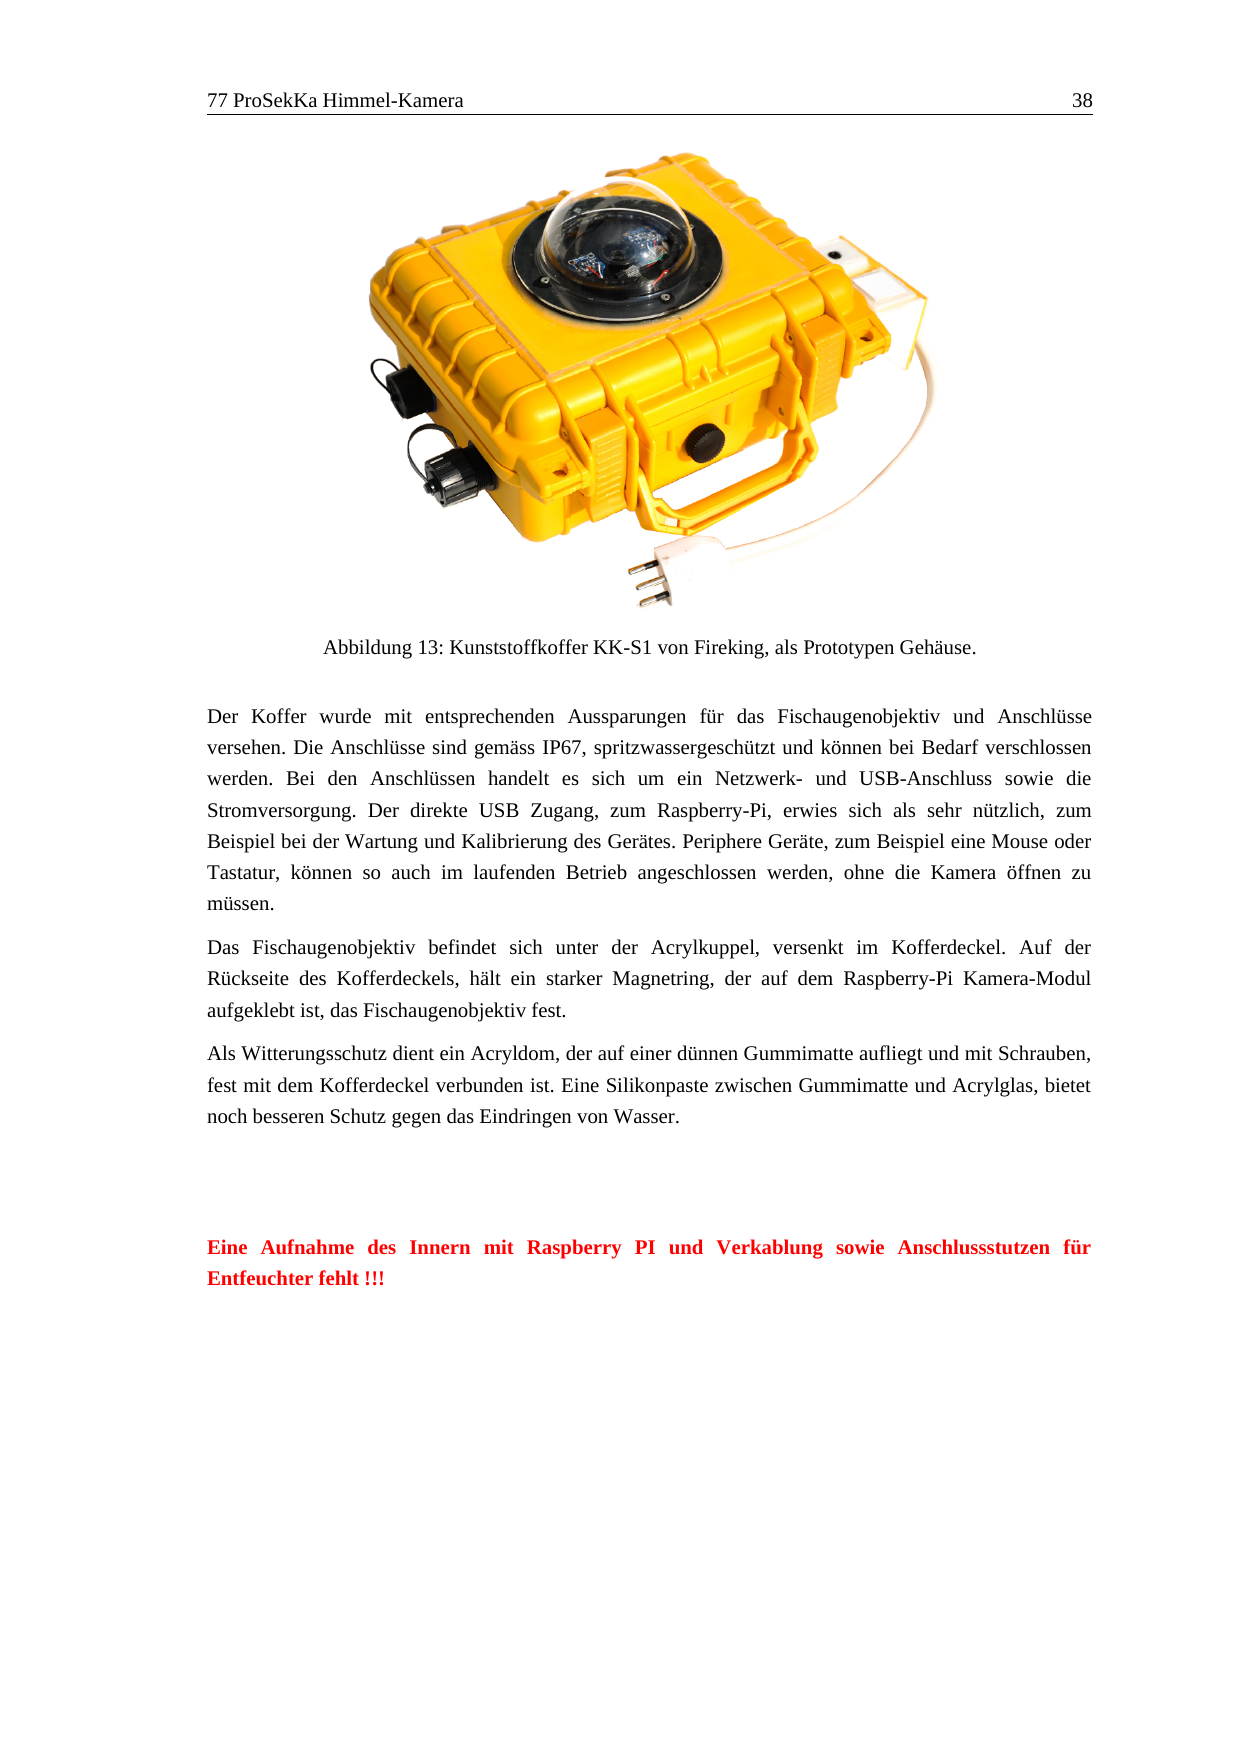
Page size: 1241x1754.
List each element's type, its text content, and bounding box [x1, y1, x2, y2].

text Das Fischaugenobjektiv befindet sich unter der Acrylkuppel, versenkt im Kofferdeckel. Auf der Rückseite des Kofferdeckels, hält ein starker Magnetring, der auf dem Raspberry-Pi Kamera-Modul aufgeklebt ist, das Fischaugenobjektiv fest. [207, 935, 1093, 1022]
text Als Witterungsschutz dient ein Acryldom, der auf einer dünnen Gummimatte aufliegt und mit Schrauben, fest mit dem Kofferdeckel verbunden ist. Eine Silikonpaste zwischen Gummimatte und Acrylglas, bietet noch besseren Schutz gegen das Eindringen von Wasser. [207, 1041, 1093, 1128]
text Der Koffer wurde mit entsprechenden Aussparungen für das Fischaugenobjektiv und Anschlüsse versehen. Die Anschlüsse sind gemäss IP67, spritzwassergeschützt und können bei Bedarf verschlossen werden. Bei den Anschlüssen handelt es sich um ein Netzwerk- und USB-Anschluss sowie die Stromversorgung. Der direkte USB Zugang, zum Raspberry-Pi, erwies sich als sehr nützlich, zum Beispiel bei der Wartung und Kalibrierung des Gerätes. Periphere Geräte, zum Beispiel eine Mouse oder Tastatur, können so auch im laufenden Betrieb angeschlossen werden, ohne die Kamera öffnen zu müssen. [207, 704, 1093, 915]
text Eine Aufnahme des Innern mit Raspberry PI und Verkablung sowie Anschlussstutzen für Entfeuchter fehlt !!! [207, 1235, 1093, 1290]
picture [356, 147, 944, 616]
